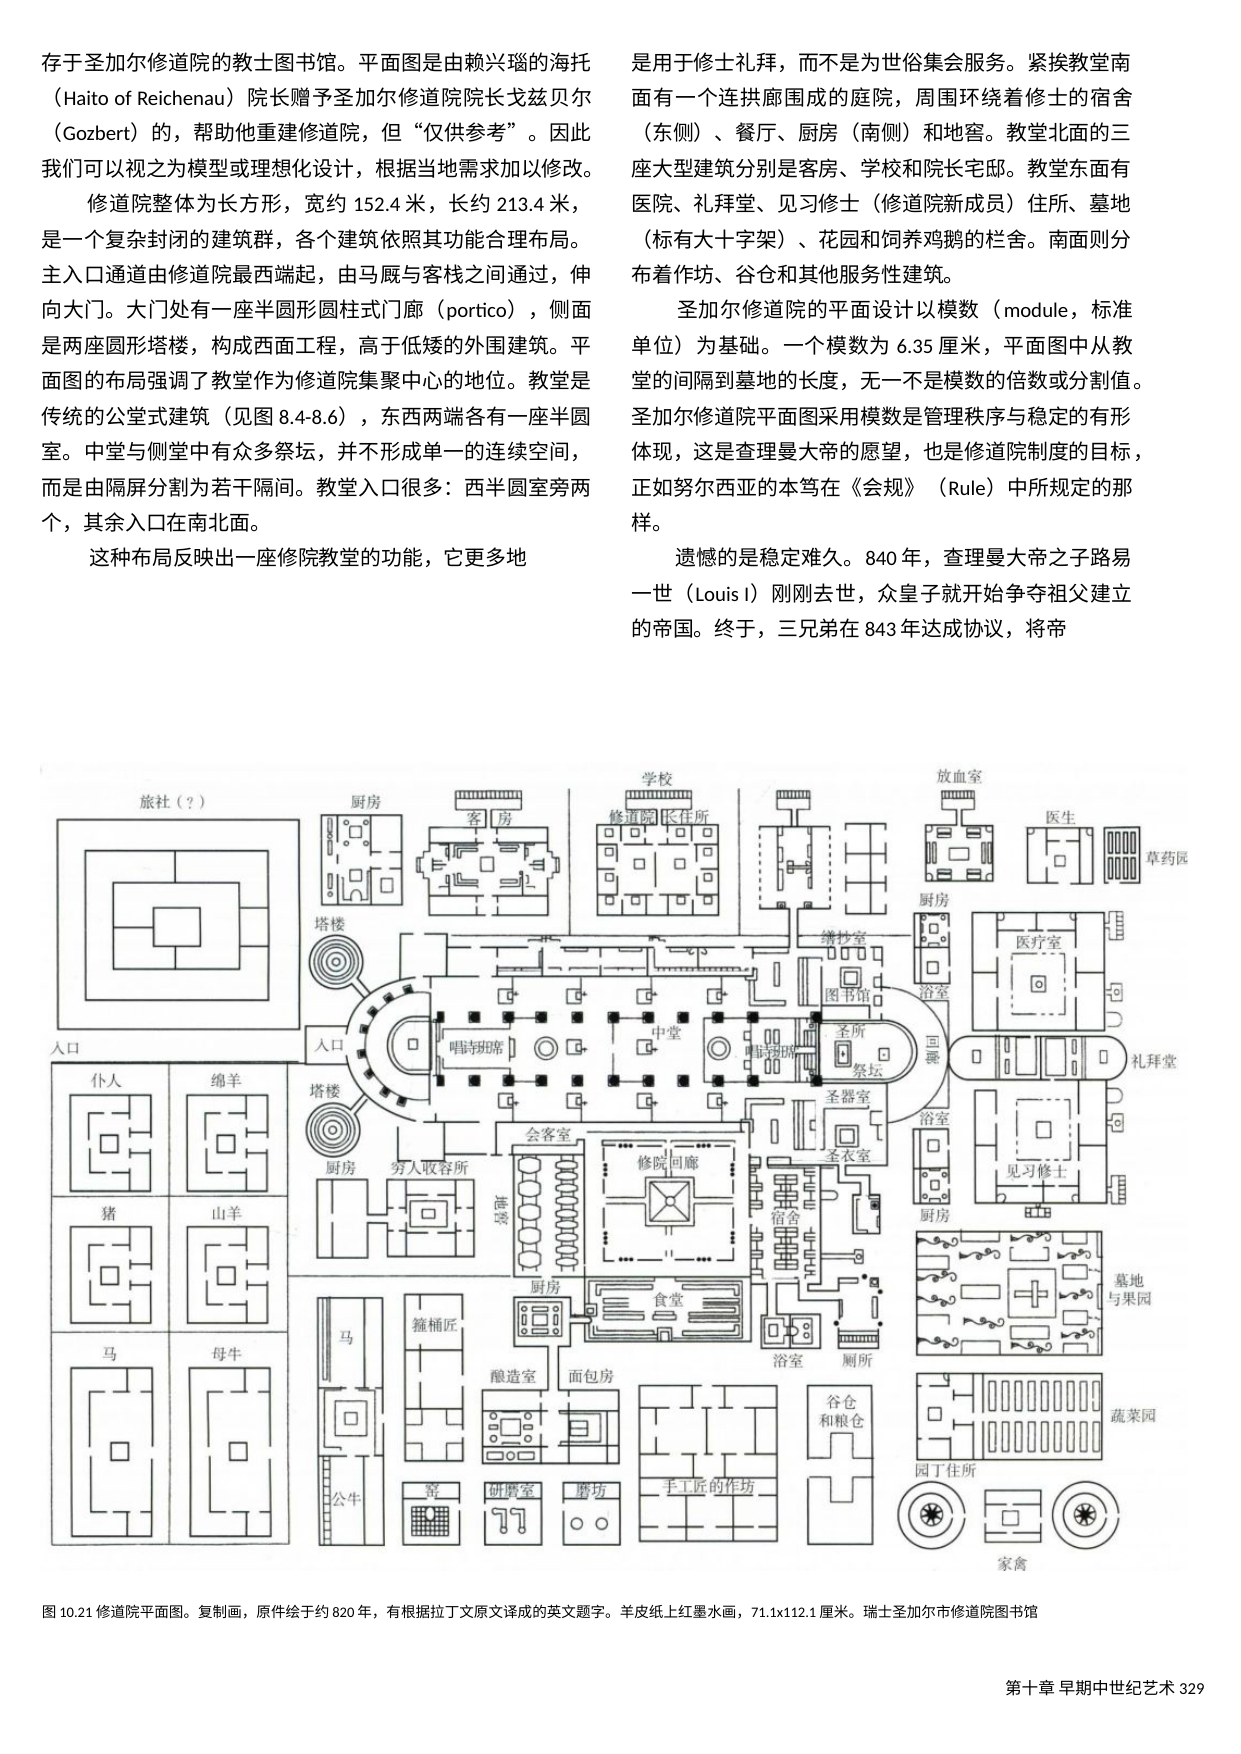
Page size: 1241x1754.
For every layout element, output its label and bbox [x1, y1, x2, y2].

picture [39, 762, 1188, 1571]
